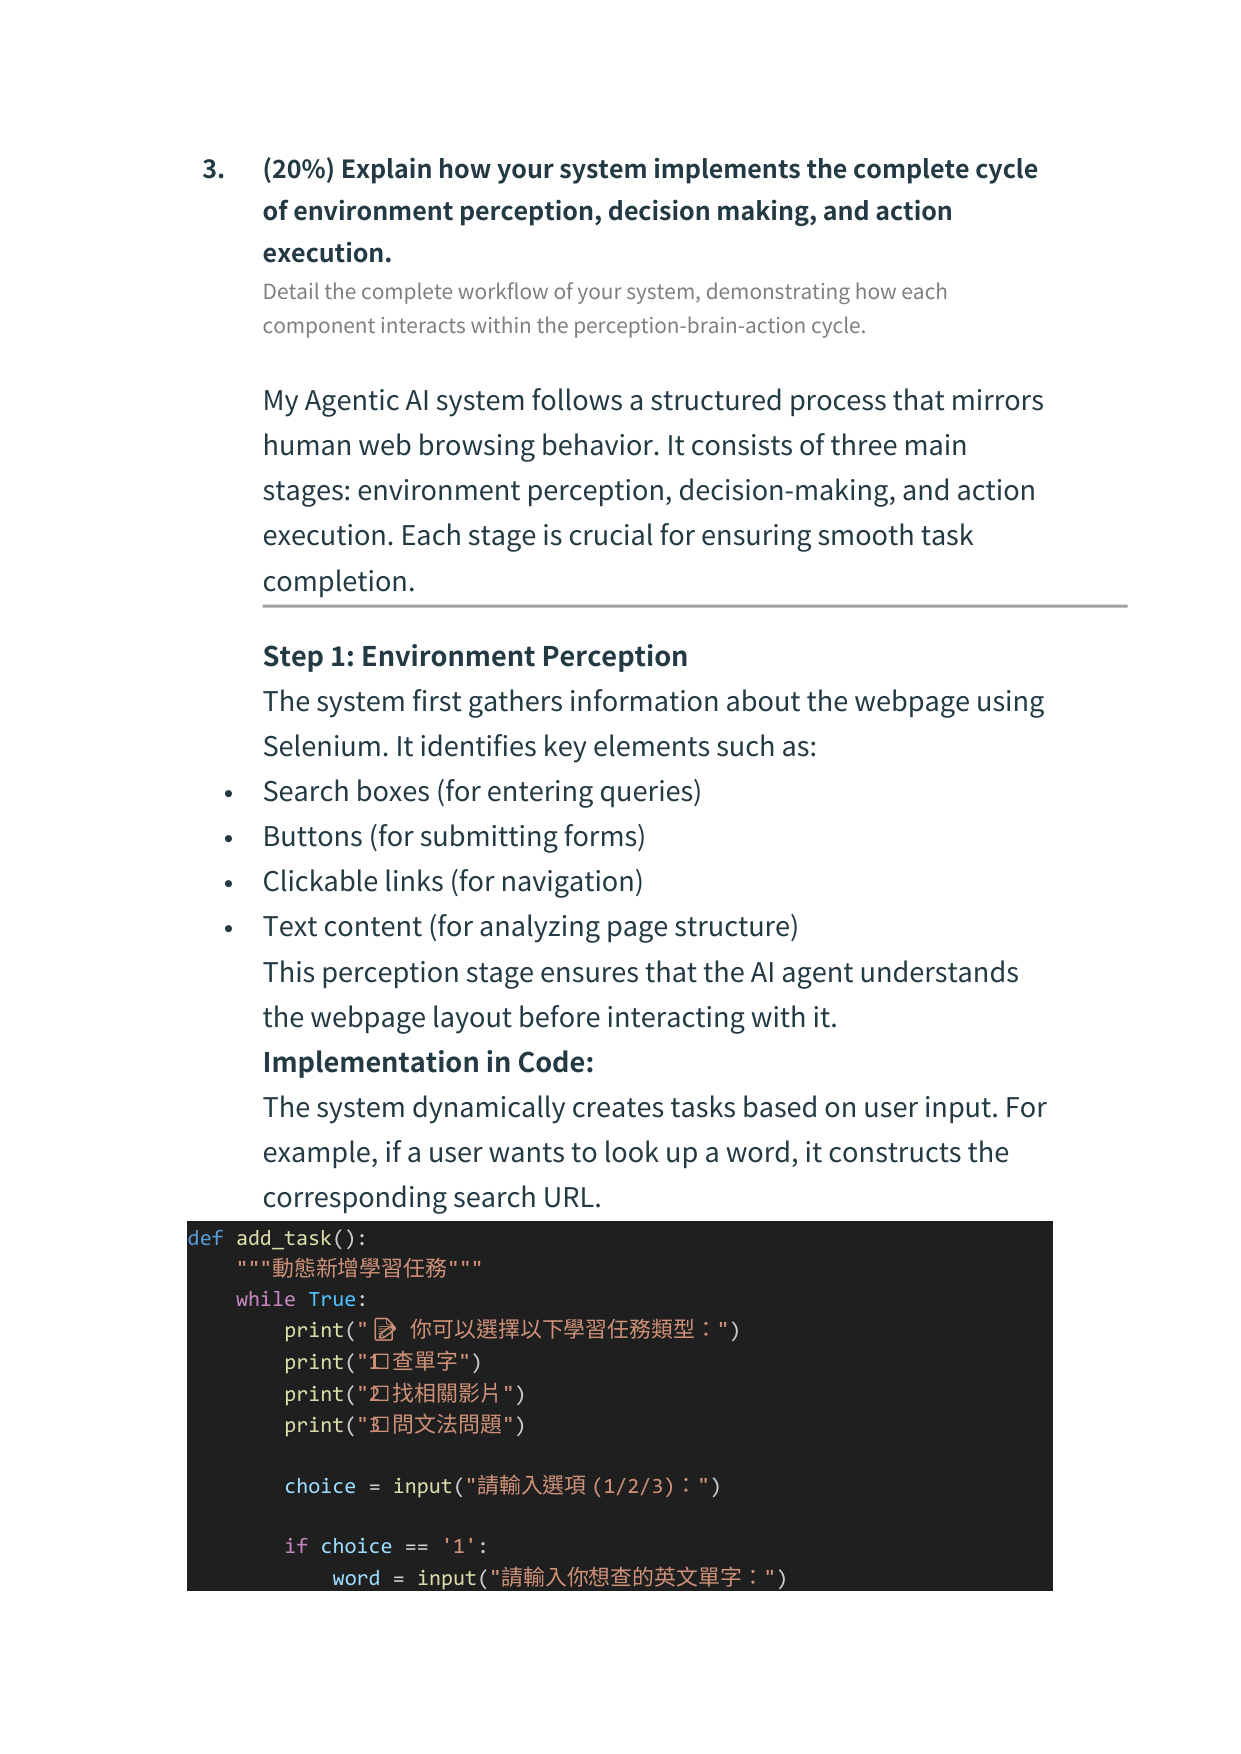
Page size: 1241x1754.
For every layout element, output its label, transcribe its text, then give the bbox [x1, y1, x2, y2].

text Step 1: Environment Perception [262, 635, 1053, 674]
list Text content (for analyzing page structure) [225, 905, 1053, 945]
text word = input("請輸入你想查的英文單字：") [187, 1559, 1053, 1591]
text My Agentic AI system follows a structured process that mirrors human web browsing behavior. It consists of three main stages: environment perception, decision-making, and action execution. Each stage is crucial for ensuring smooth task completion. [262, 379, 1053, 599]
text print("2️⃣ 找相關影片") [187, 1376, 1053, 1407]
text choice = input("請輸入選項 (1/2/3)：") [187, 1468, 1053, 1500]
text print("📝 你可以選擇以下學習任務類型：") [187, 1312, 1053, 1344]
list Clickable links (for navigation) [225, 860, 1053, 899]
text """動態新增學習任務""" [187, 1251, 1053, 1282]
text print("1️⃣ 查單字") [187, 1344, 1053, 1376]
list (20%) Explain how your system implements the complete cycle of environment perception, decision making, and action execution. [225, 150, 1053, 269]
text if choice == '1': [187, 1530, 1053, 1559]
text This perception stage ensures that the AI agent understands the webpage layout before interacting with it. [262, 951, 1053, 1035]
text while True: [187, 1282, 1053, 1312]
list Buttons (for submitting forms) [225, 815, 1053, 854]
text print("3️⃣ 問文法問題") [187, 1407, 1053, 1439]
text The system first gathers information about the webpage using Selenium. It identifies key elements such as: [262, 680, 1053, 764]
text Detail the complete workflow of your system, demonstrating how each component interacts within the perception-brain-action cycle. [262, 275, 1053, 340]
text Implementation in Code: The system dynamically creates tasks based on user input. For example, if a user wants to look up a word, it constructs the corresponding search URL. [262, 1041, 1053, 1215]
text def add_task(): [187, 1221, 1053, 1251]
list Search boxes (for entering queries) [225, 770, 1053, 809]
